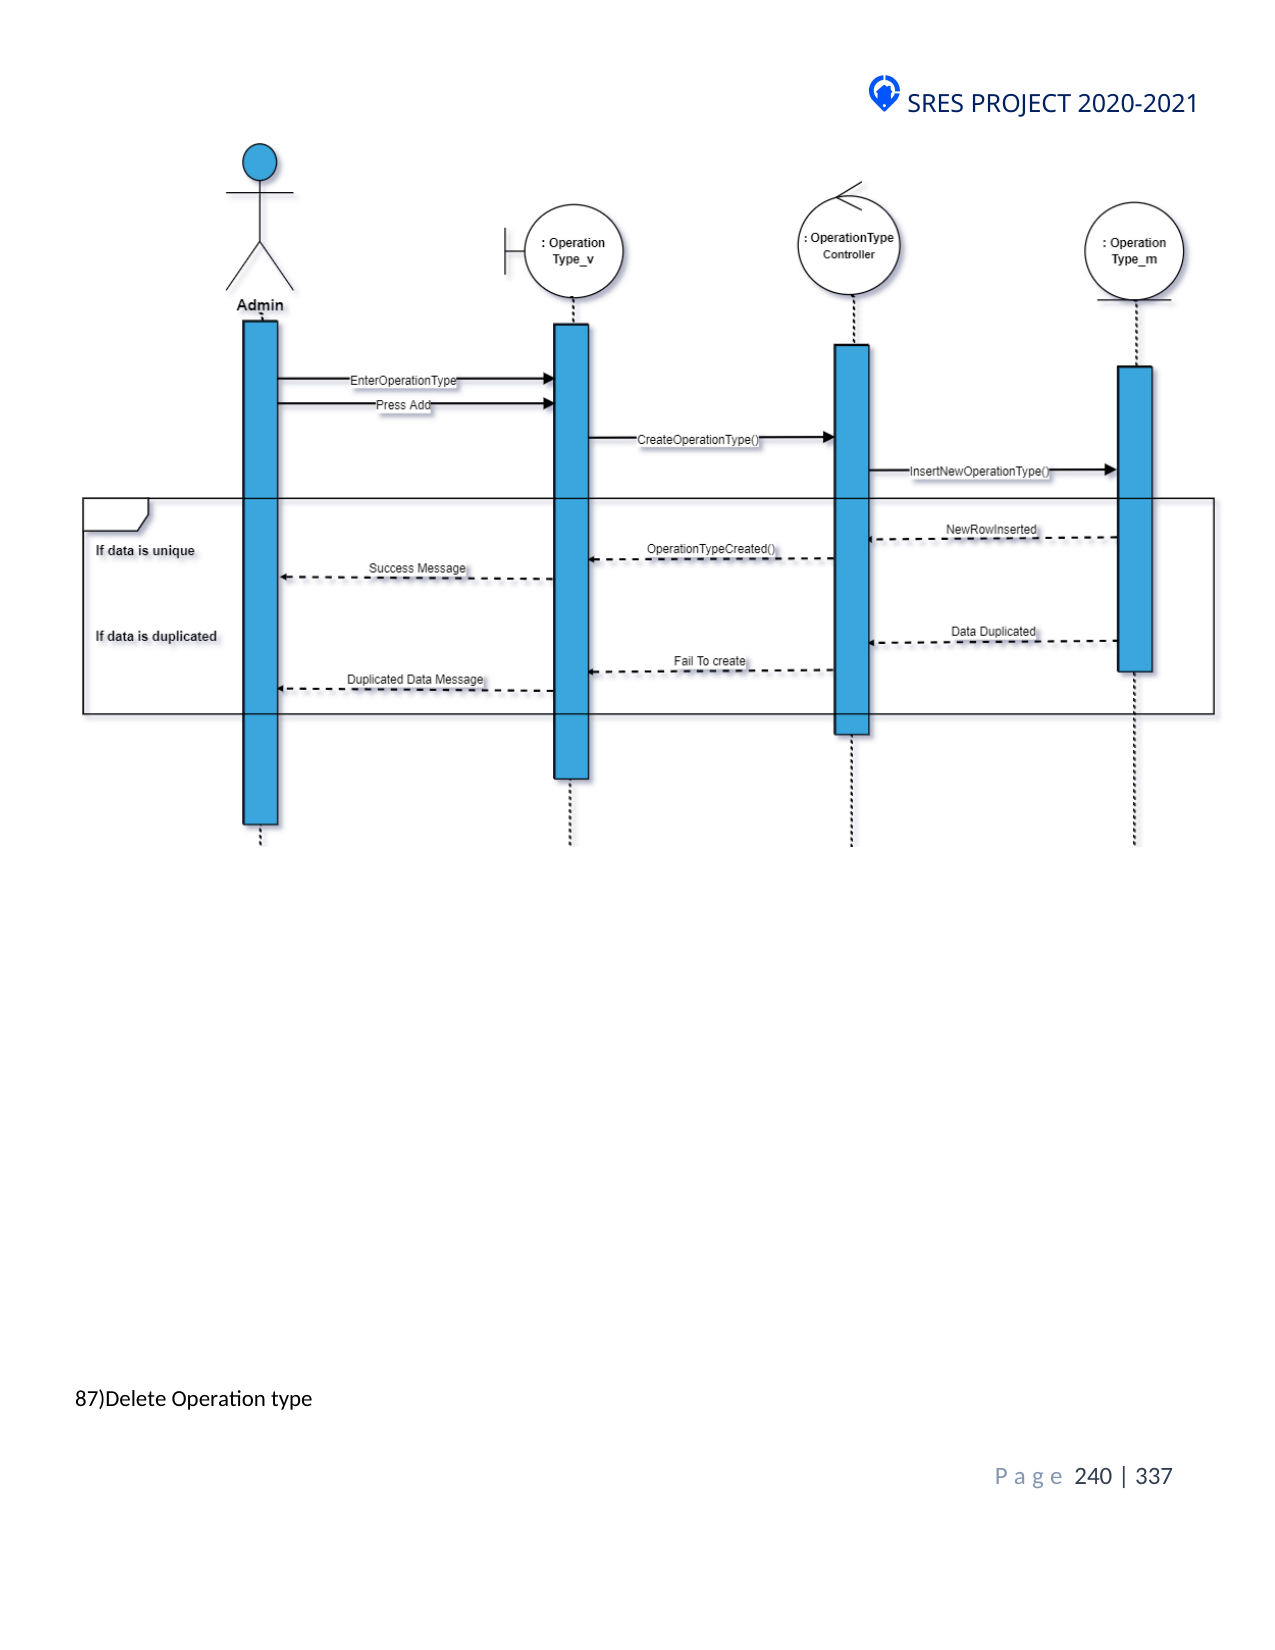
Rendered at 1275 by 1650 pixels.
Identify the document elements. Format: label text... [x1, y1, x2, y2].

text 87)Delete Operation type [75, 1384, 1200, 1412]
picture [75, 138, 1230, 850]
picture [868, 75, 901, 113]
